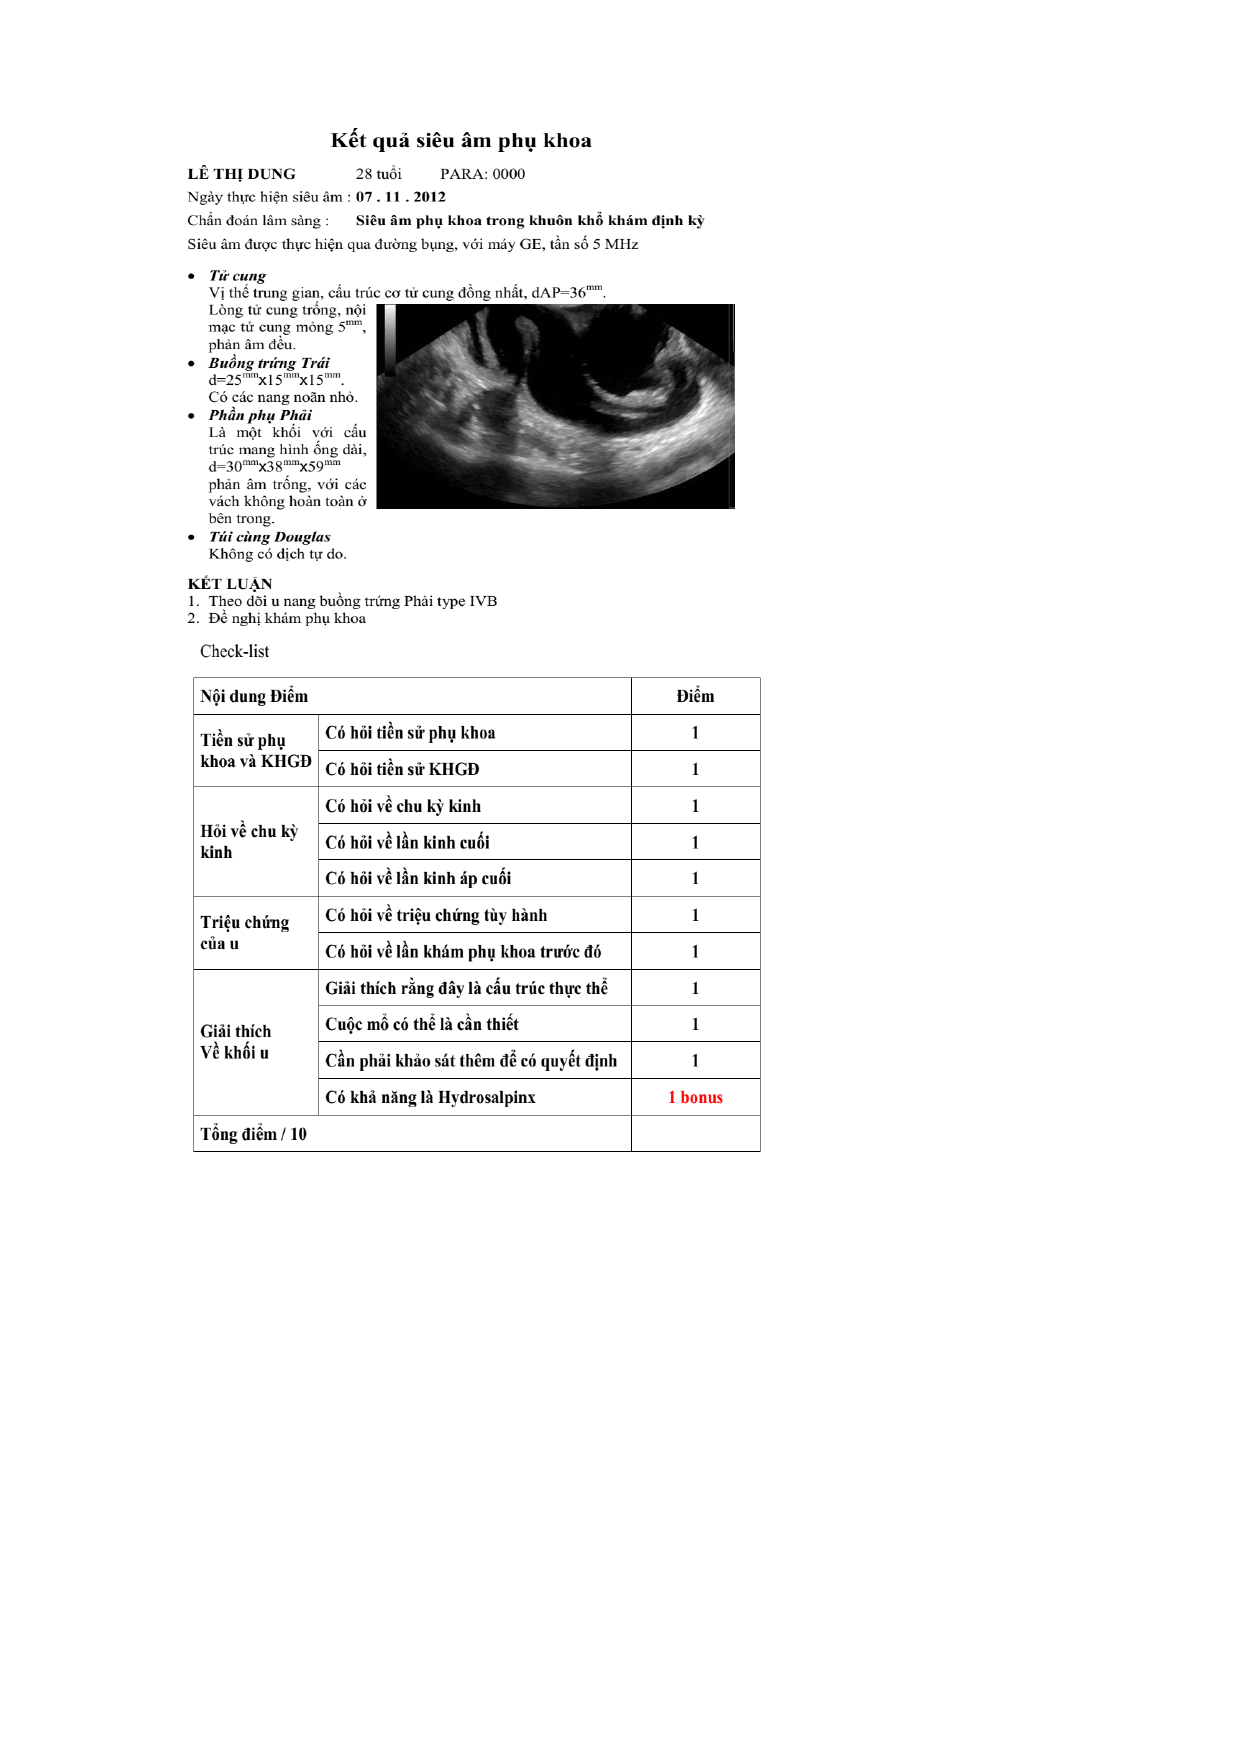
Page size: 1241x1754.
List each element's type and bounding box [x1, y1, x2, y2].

picture [177, 118, 772, 1172]
